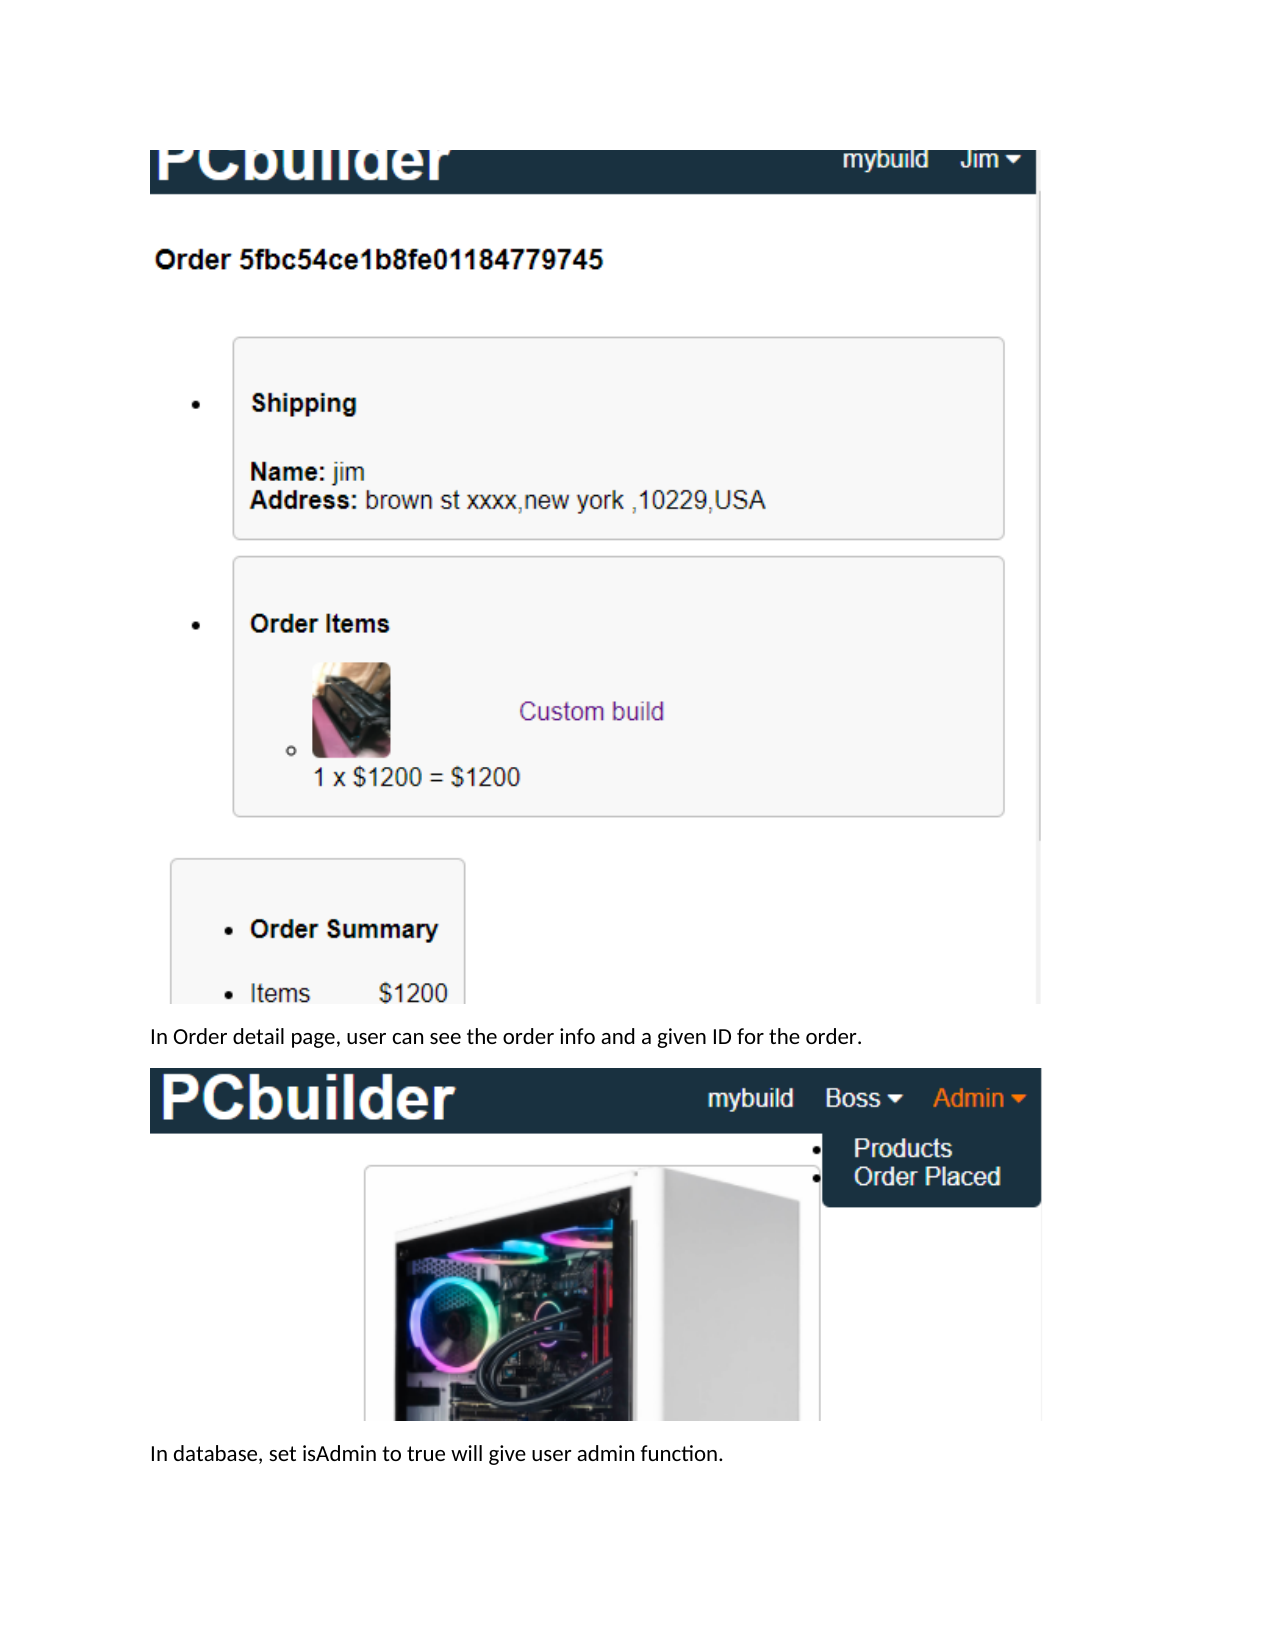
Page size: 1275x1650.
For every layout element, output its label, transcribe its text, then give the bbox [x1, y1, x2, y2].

picture [150, 1068, 1043, 1421]
text In database, set isAdmin to true will give user admin function. [150, 1439, 1125, 1467]
picture [150, 150, 1041, 1004]
text In Order detail page, user can see the order info and a given ID for the order. [150, 1022, 1125, 1050]
